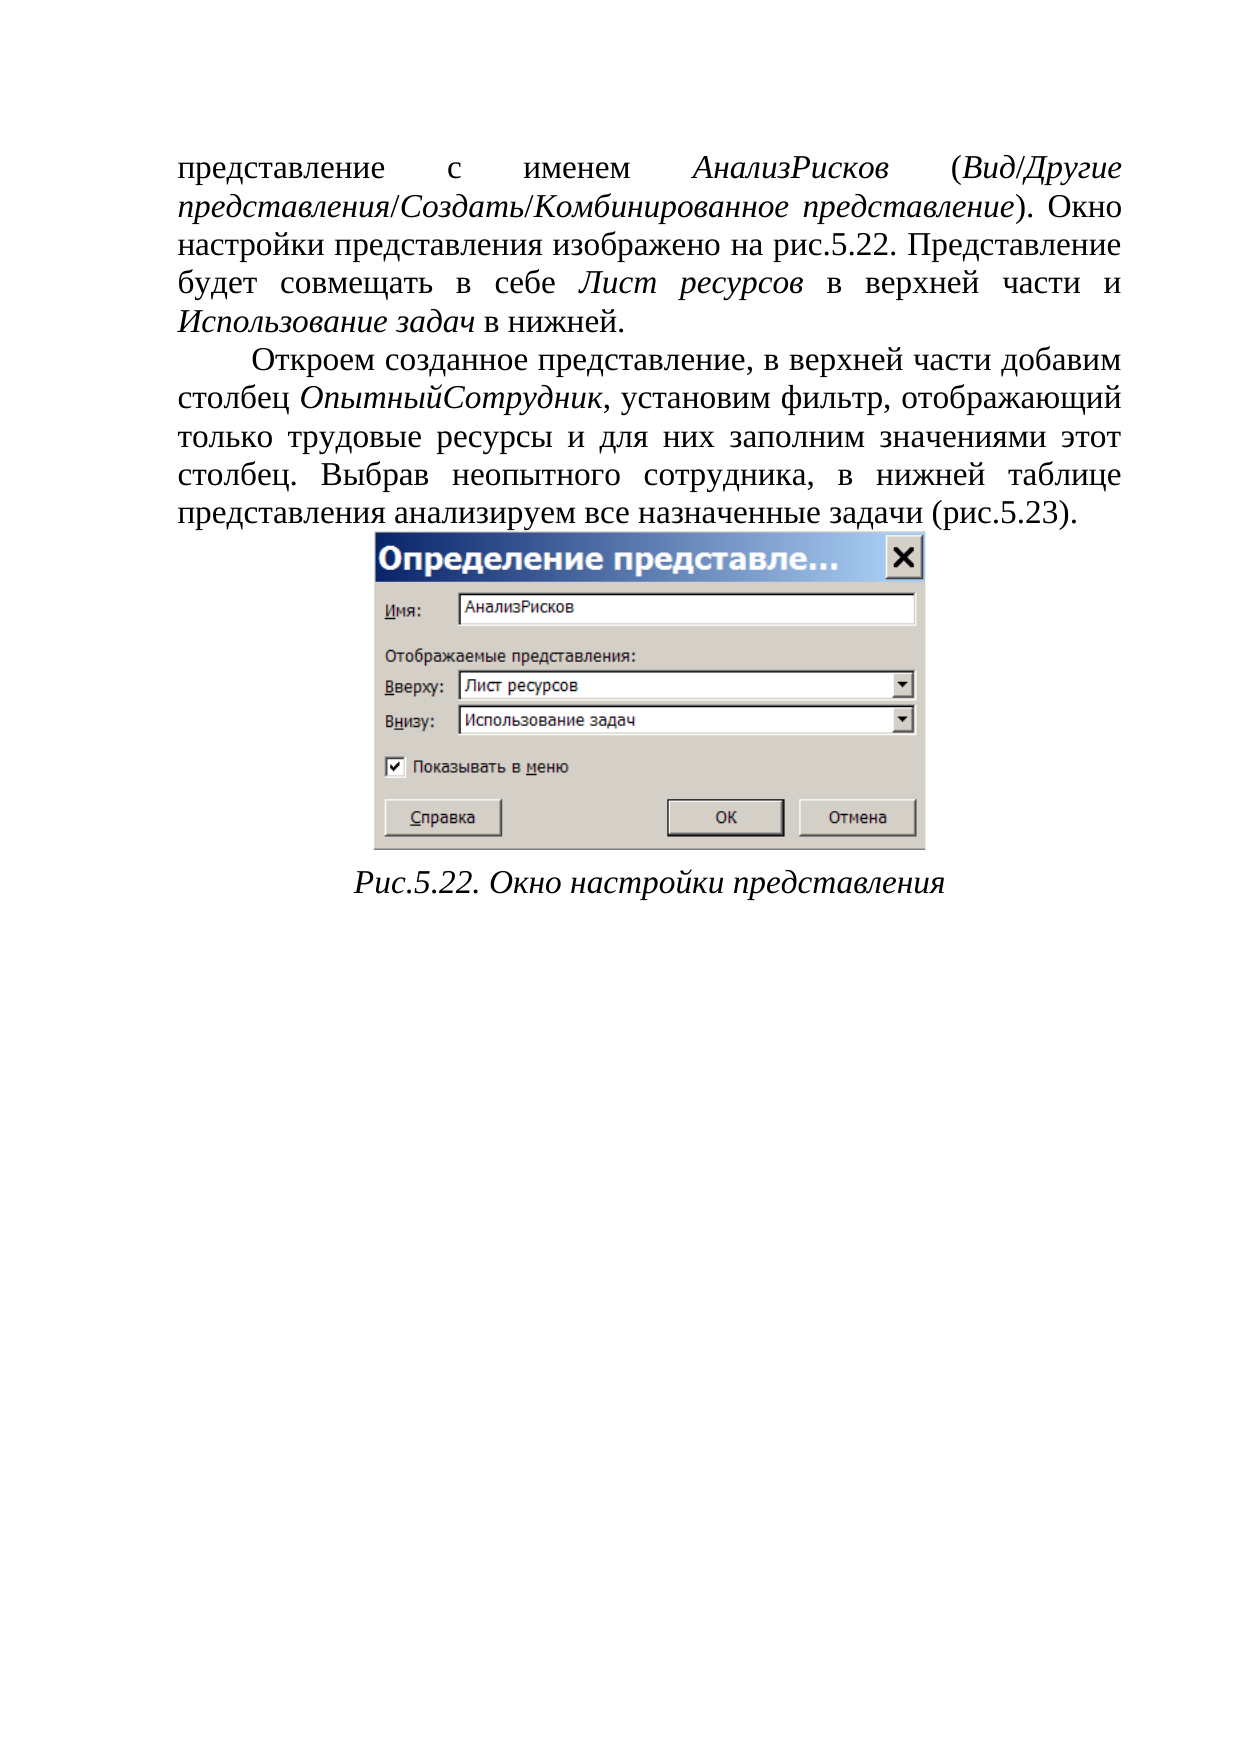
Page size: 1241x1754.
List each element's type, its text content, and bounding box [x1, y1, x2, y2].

text Откроем созданное представление, в верхней части добавим столбец ОпытныйСотрудник, установим фильтр, отображающий только трудовые ресурсы и для них заполним значениями этот столбец. Выбрав неопытного сотрудника, в нижней таблице представления анализируем все назначенные задачи (рис.5.23). [177, 339, 1122, 531]
picture [373, 531, 926, 850]
text Рис.5.22. Окно настройки представления [177, 862, 1122, 900]
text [177, 148, 1122, 339]
